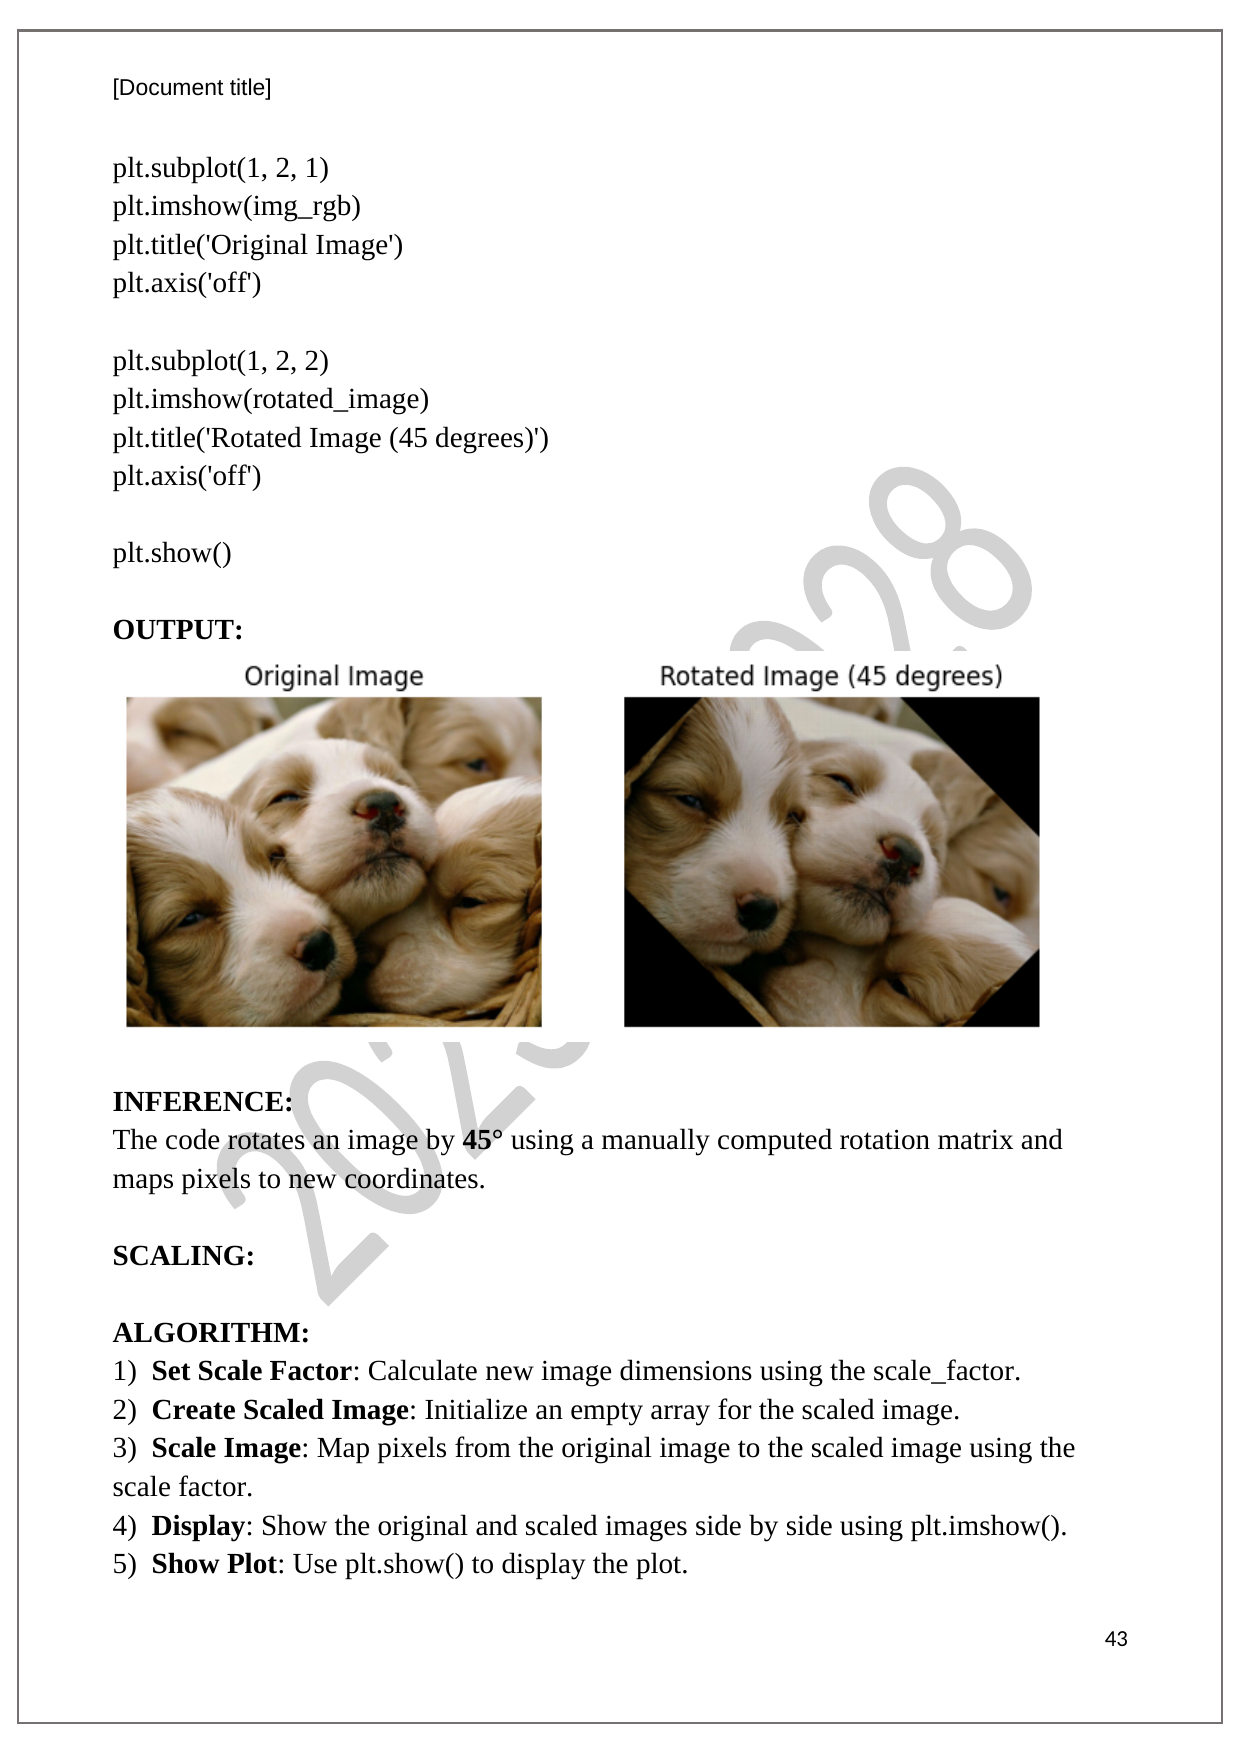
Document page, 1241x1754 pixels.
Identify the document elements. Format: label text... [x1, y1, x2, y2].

text INFERENCE: [112, 1084, 1128, 1117]
text 3) Scale Image: Map pixels from the original image to the scaled image using the scale factor. [112, 1431, 1128, 1503]
text The code rotates an image by 45° using a manually computed rotation matrix and maps pixels to new coordinates. [112, 1122, 1128, 1194]
text ALGORITHM: [112, 1315, 1128, 1348]
text OUTPUT: [112, 612, 1128, 646]
text SCALING: [112, 1238, 1128, 1271]
text plt.axis('off') [112, 266, 1128, 299]
text plt.imshow(img_rgb) [112, 188, 1128, 222]
text plt.imshow(rotated_image) [112, 381, 1128, 415]
text 1) Set Scale Factor: Calculate new image dimensions using the scale_factor. [112, 1353, 1128, 1387]
text 2) Create Scaled Image: Initialize an empty array for the scaled image. [112, 1392, 1128, 1426]
text plt.subplot(1, 2, 1) [112, 150, 1128, 183]
text plt.subplot(1, 2, 2) [112, 343, 1128, 376]
text 4) Display: Show the original and scaled images side by side using plt.imshow(). [112, 1508, 1128, 1541]
text plt.axis('off') [112, 458, 1128, 492]
text plt.title('Rotated Image (45 degrees)') [112, 420, 1128, 453]
picture [112, 651, 1053, 1042]
text 5) Show Plot: Use plt.show() to display the plot. [112, 1546, 1128, 1580]
text plt.title('Original Image') [112, 227, 1128, 261]
text plt.show() [112, 535, 1128, 569]
